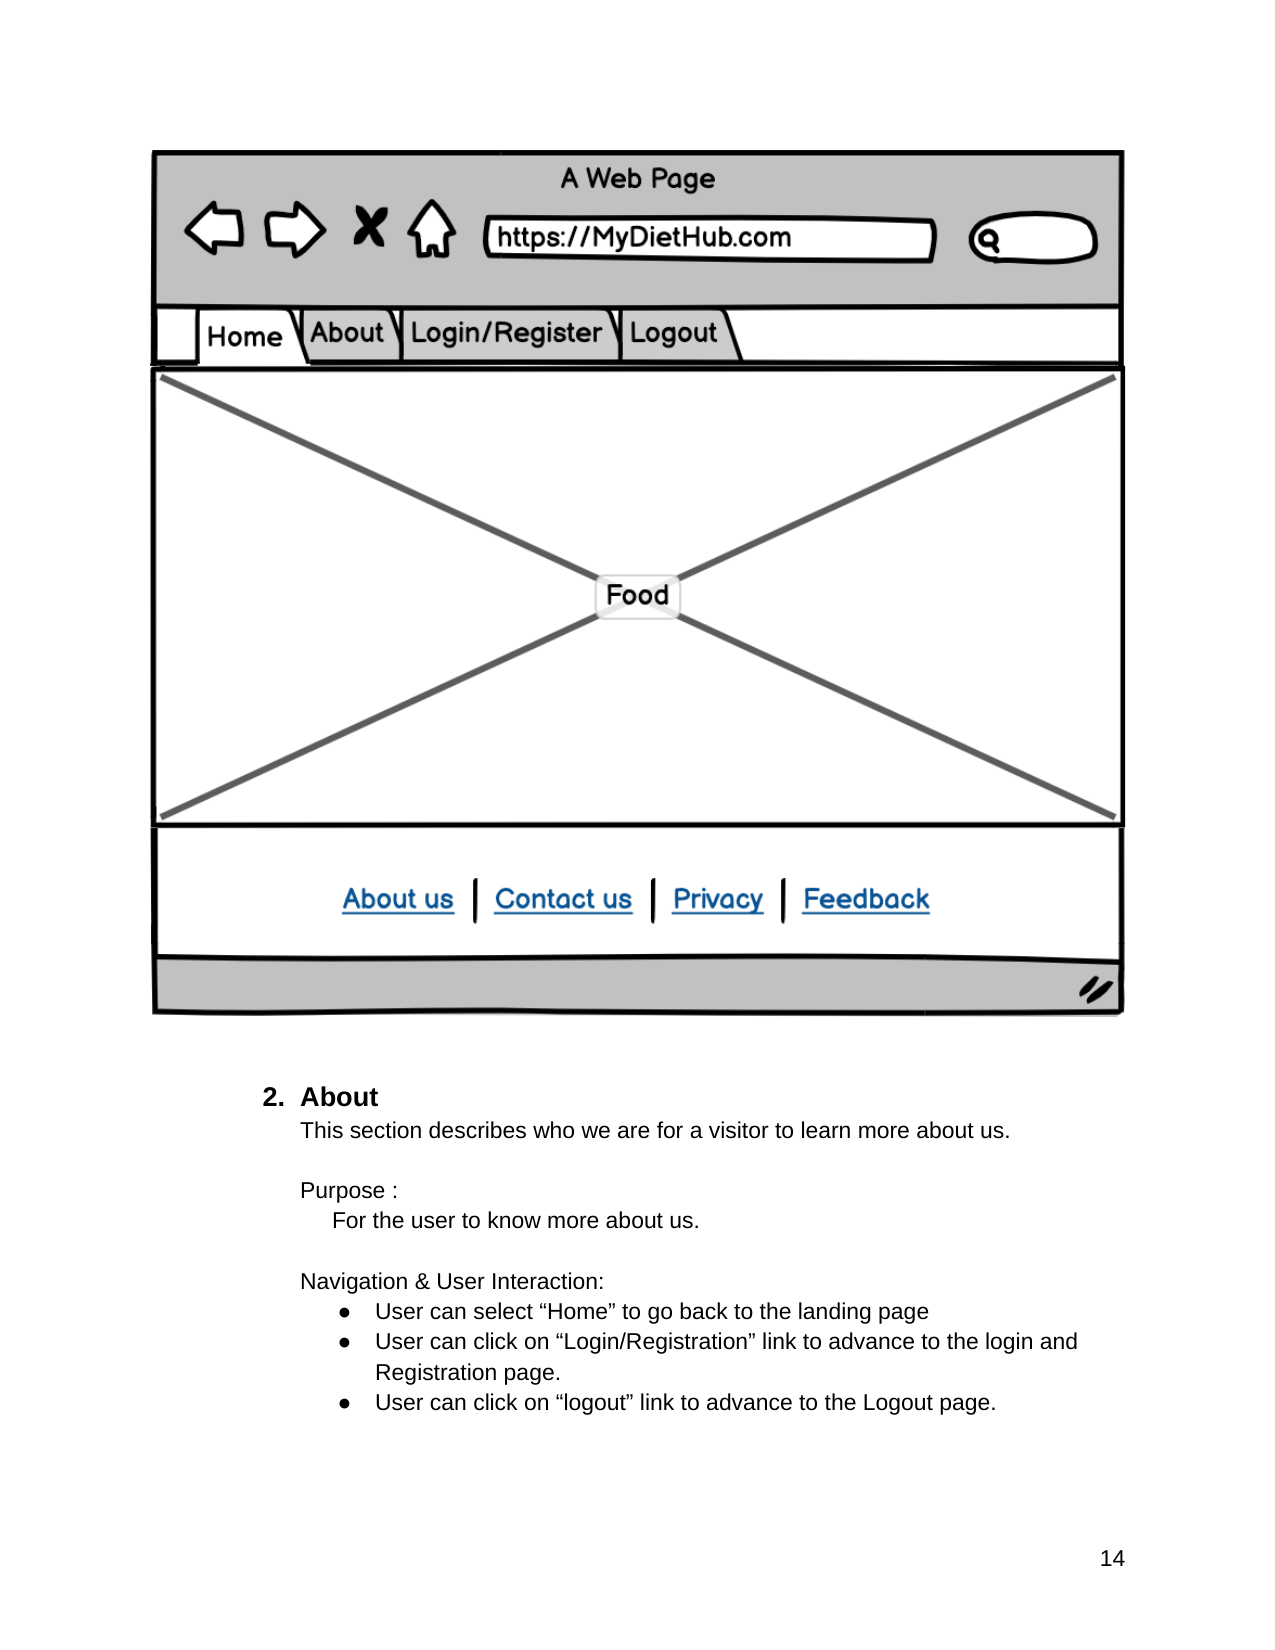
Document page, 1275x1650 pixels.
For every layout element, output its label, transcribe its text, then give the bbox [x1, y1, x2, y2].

list User can select “Home” to go back to the landing page [337, 1298, 1125, 1324]
picture [150, 150, 1125, 1017]
text Navigation & User Interaction: [300, 1268, 1125, 1294]
list User can click on “logout” link to advance to the Logout page. [337, 1389, 1125, 1415]
text Purpose : [300, 1177, 1125, 1204]
text This section describes who we are for a visitor to learn more about us. [300, 1117, 1125, 1143]
list About [262, 1081, 1125, 1112]
list User can click on “Login/Registration” link to advance to the login and Registration page. [337, 1328, 1125, 1385]
text For the user to know more about us. [300, 1207, 1125, 1234]
